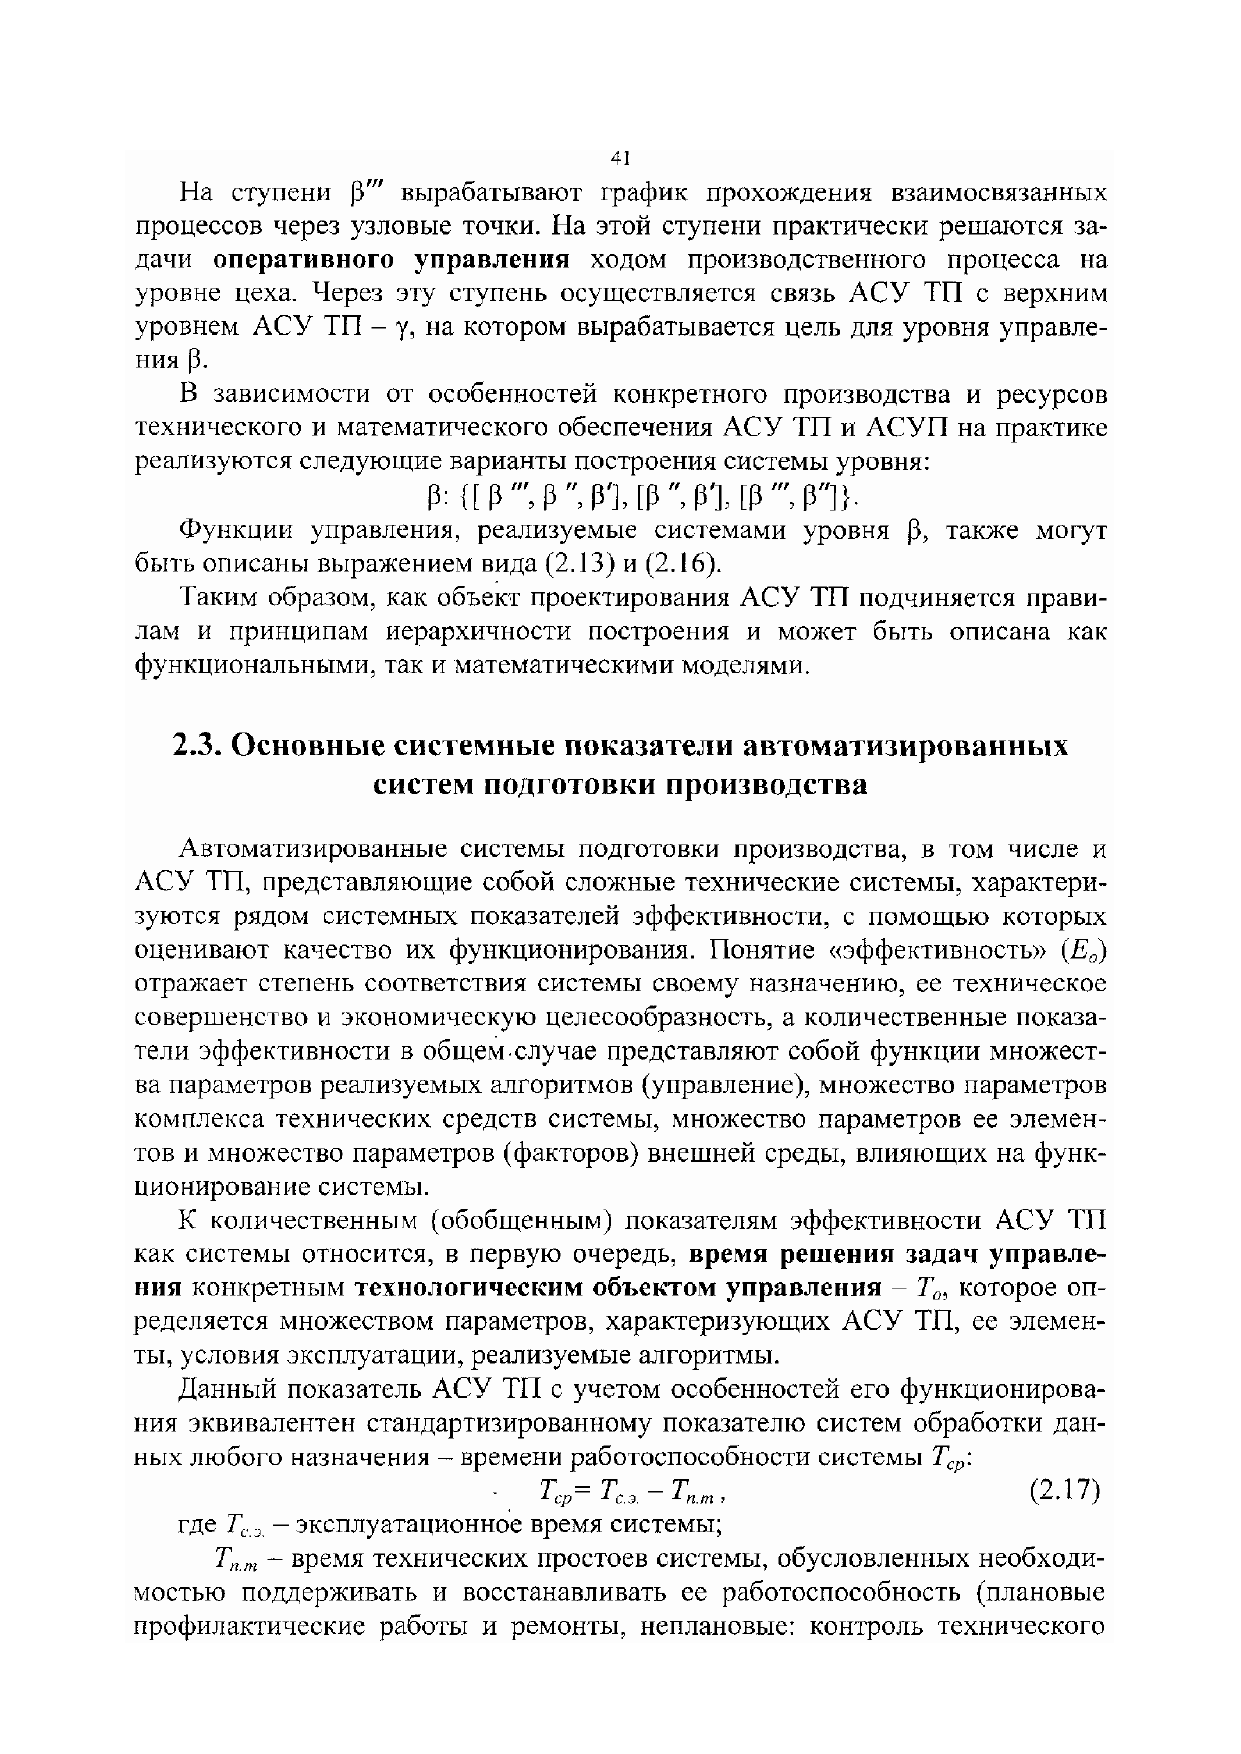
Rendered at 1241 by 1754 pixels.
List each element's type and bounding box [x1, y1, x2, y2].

picture [125, 150, 1114, 1643]
